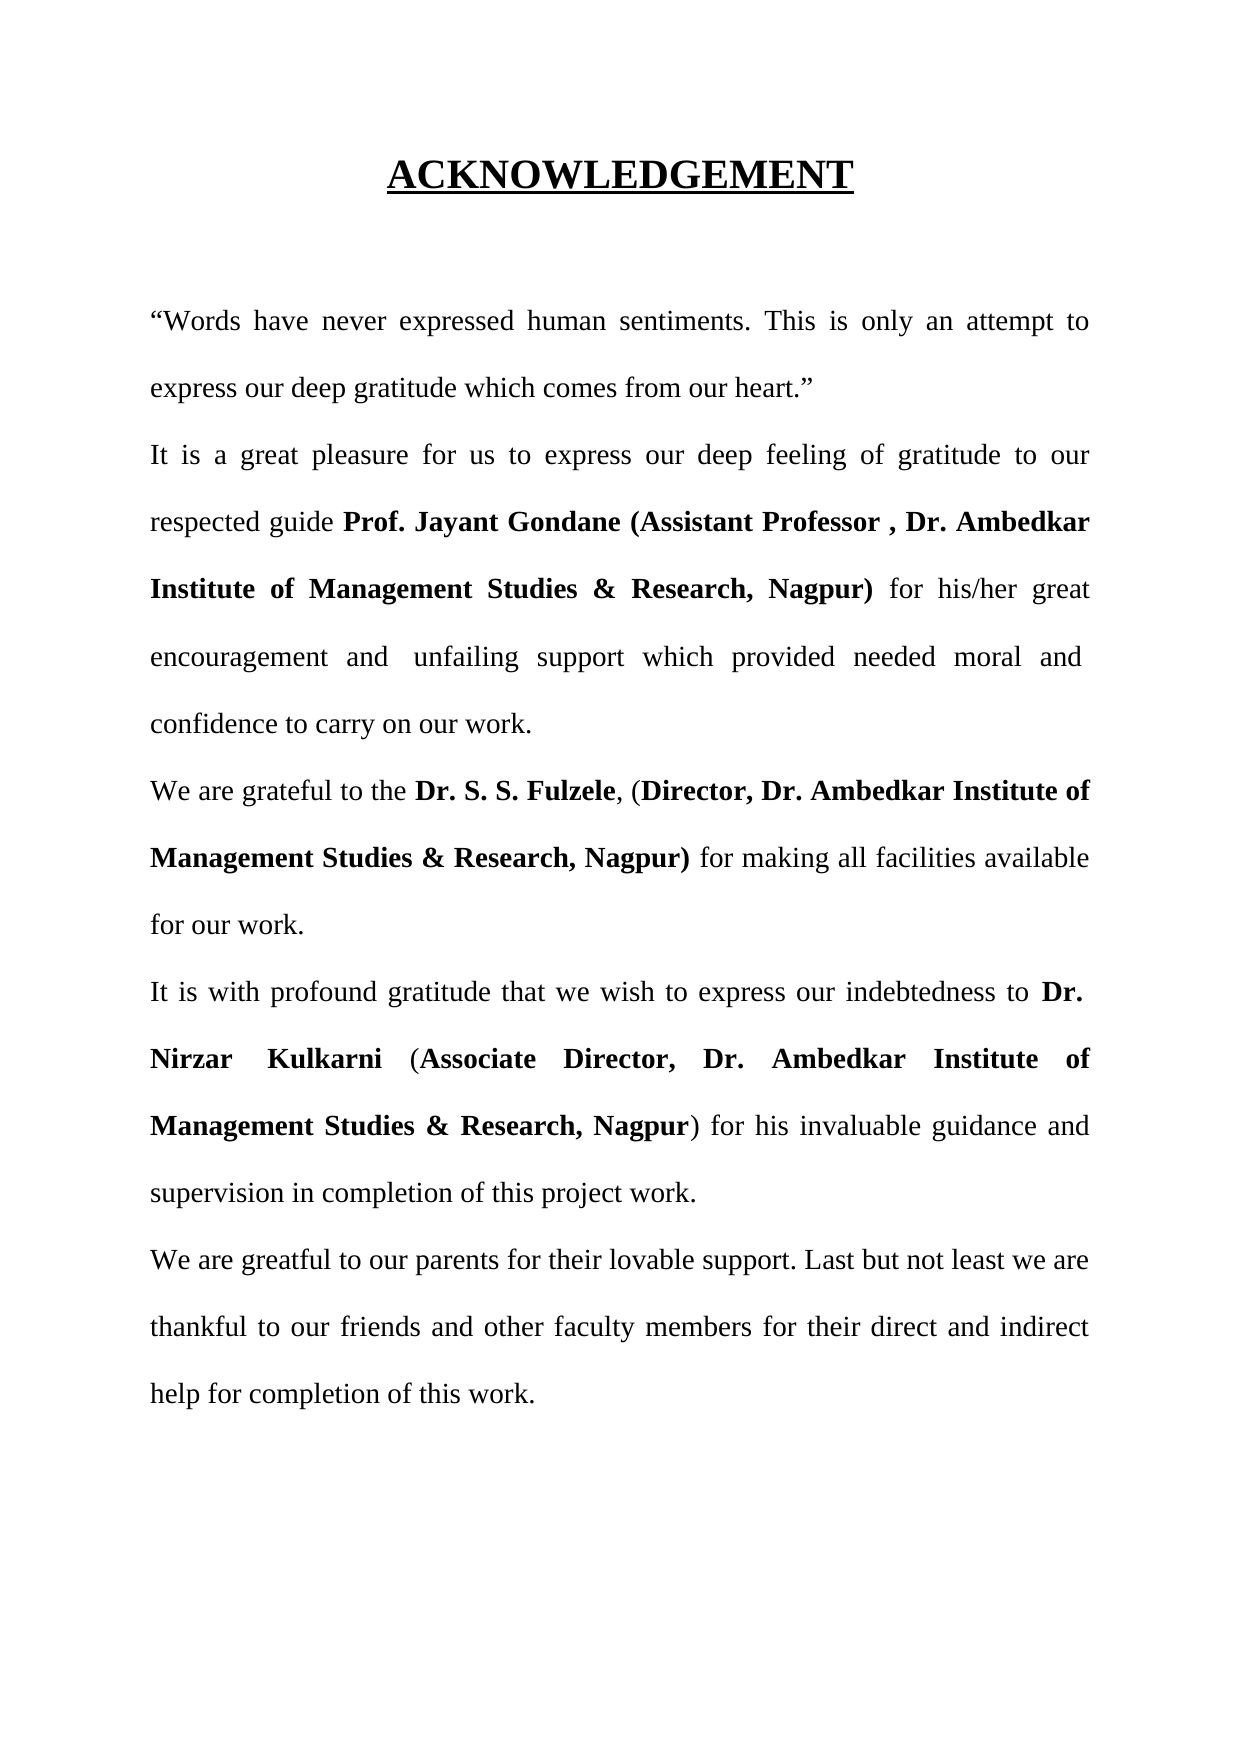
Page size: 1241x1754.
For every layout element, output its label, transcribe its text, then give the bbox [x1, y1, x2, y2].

text It is with profound gratitude that we wish to express our indebtedness to Dr. Nirzar Kulkarni (Associate Director, Dr. Ambedkar Institute of Management Studies & Research, Nagpur) for his invaluable guidance and supervision in completion of this project work. [150, 974, 1090, 1209]
text “Words have never expressed human sentiments. This is only an attempt to express our deep gratitude which comes from our heart.” [150, 303, 1090, 404]
text It is a great pleasure for us to express our deep feeling of gratitude to our respected guide Prof. Jayant Gondane (Assistant Professor , Dr. Ambedkar Institute of Management Studies & Research, Nagpur) for his/her great encouragement and unfailing support which provided needed moral and confidence to carry on our work. [150, 437, 1090, 739]
text We are greatful to our parents for their lovable support. Last but not least we are thankful to our friends and other faculty members for their direct and indirect help for completion of this work. [150, 1242, 1090, 1410]
text We are grateful to the Dr. S. S. Fulzele, (Director, Dr. Ambedkar Institute of Management Studies & Research, Nagpur) for making all facilities available for our work. [150, 773, 1090, 941]
text ACKNOWLEDGEMENT [150, 150, 1090, 198]
